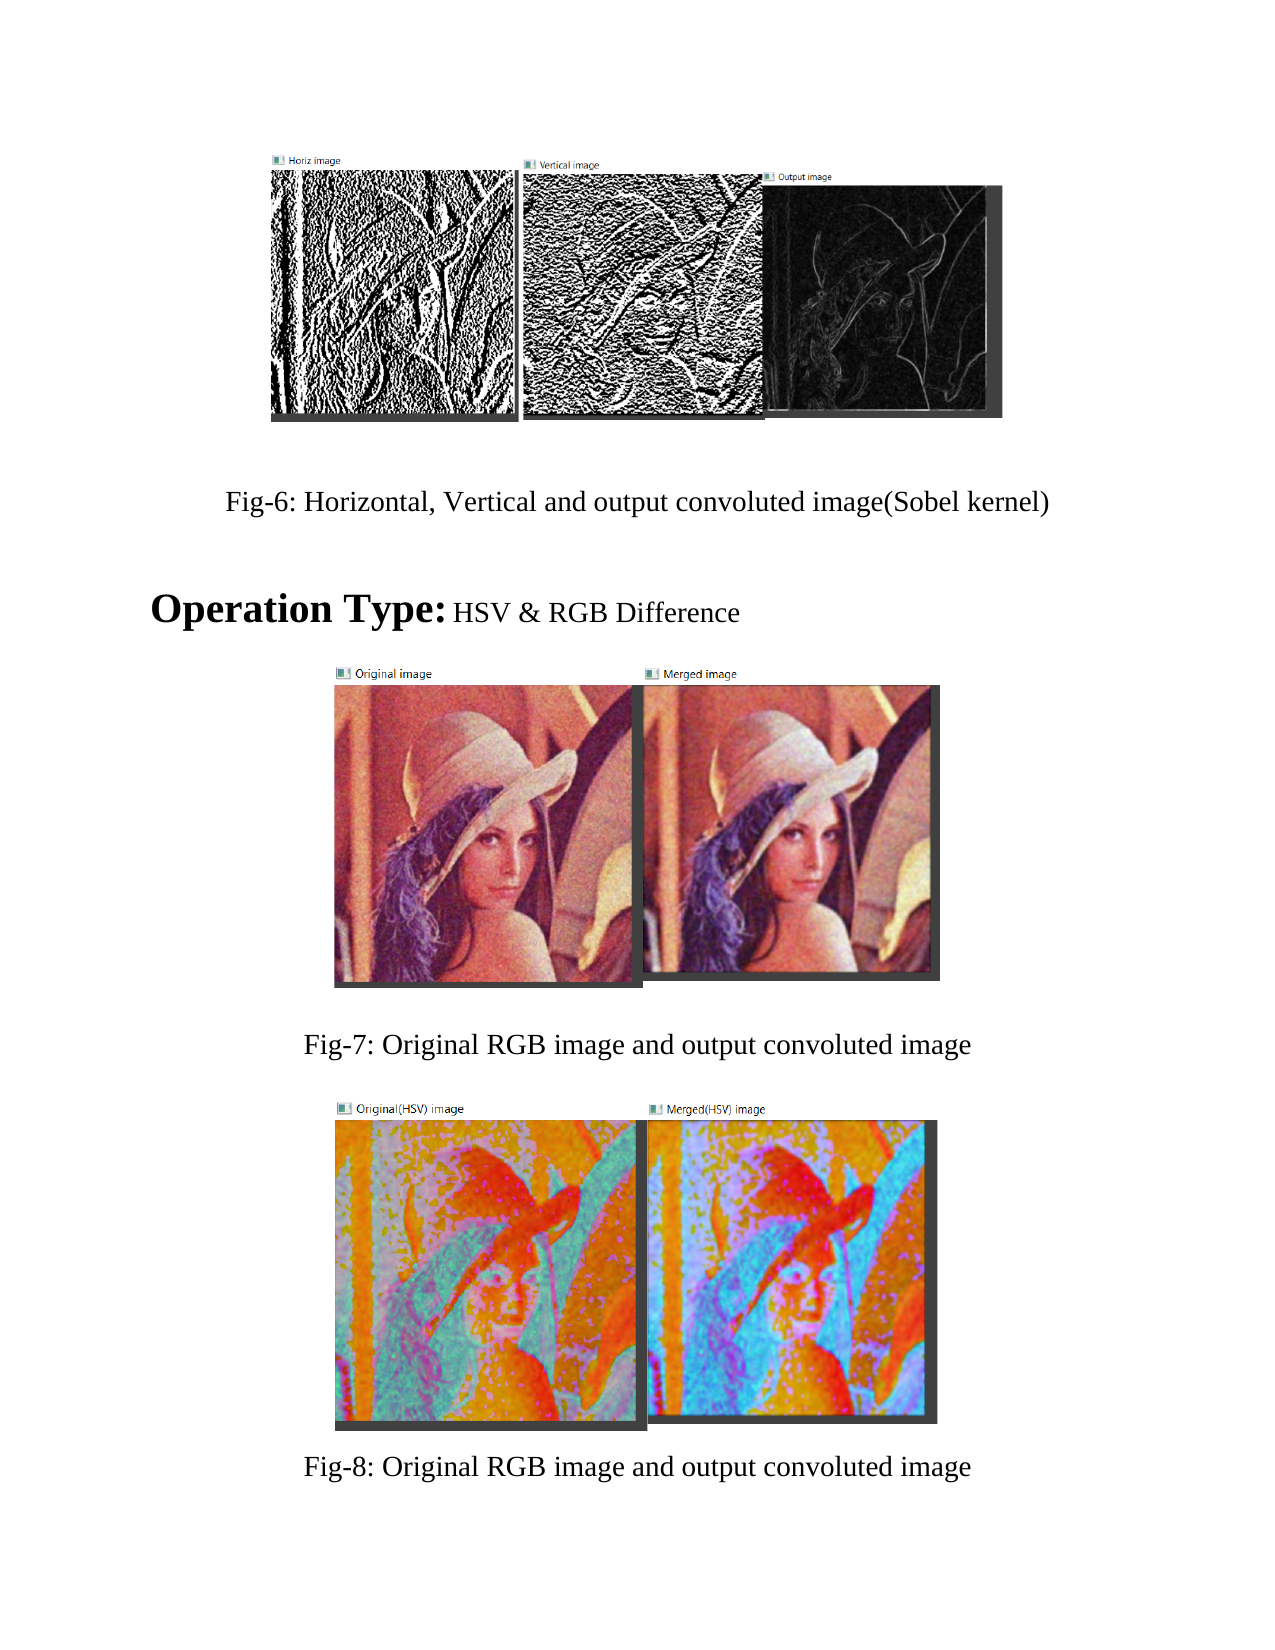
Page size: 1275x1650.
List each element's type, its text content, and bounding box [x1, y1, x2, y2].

picture [271, 151, 519, 422]
picture [334, 662, 940, 988]
text Fig-8: Original RGB image and output convoluted image [150, 1449, 1125, 1483]
text Operation Type: HSV & RGB Difference [150, 584, 1125, 632]
text Fig-7: Original RGB image and output convoluted image [150, 1027, 1125, 1061]
text Fig-6: Horizontal, Vertical and output convoluted image(Sobel kernel) [150, 484, 1125, 518]
picture [523, 159, 1003, 420]
picture [335, 1098, 938, 1431]
